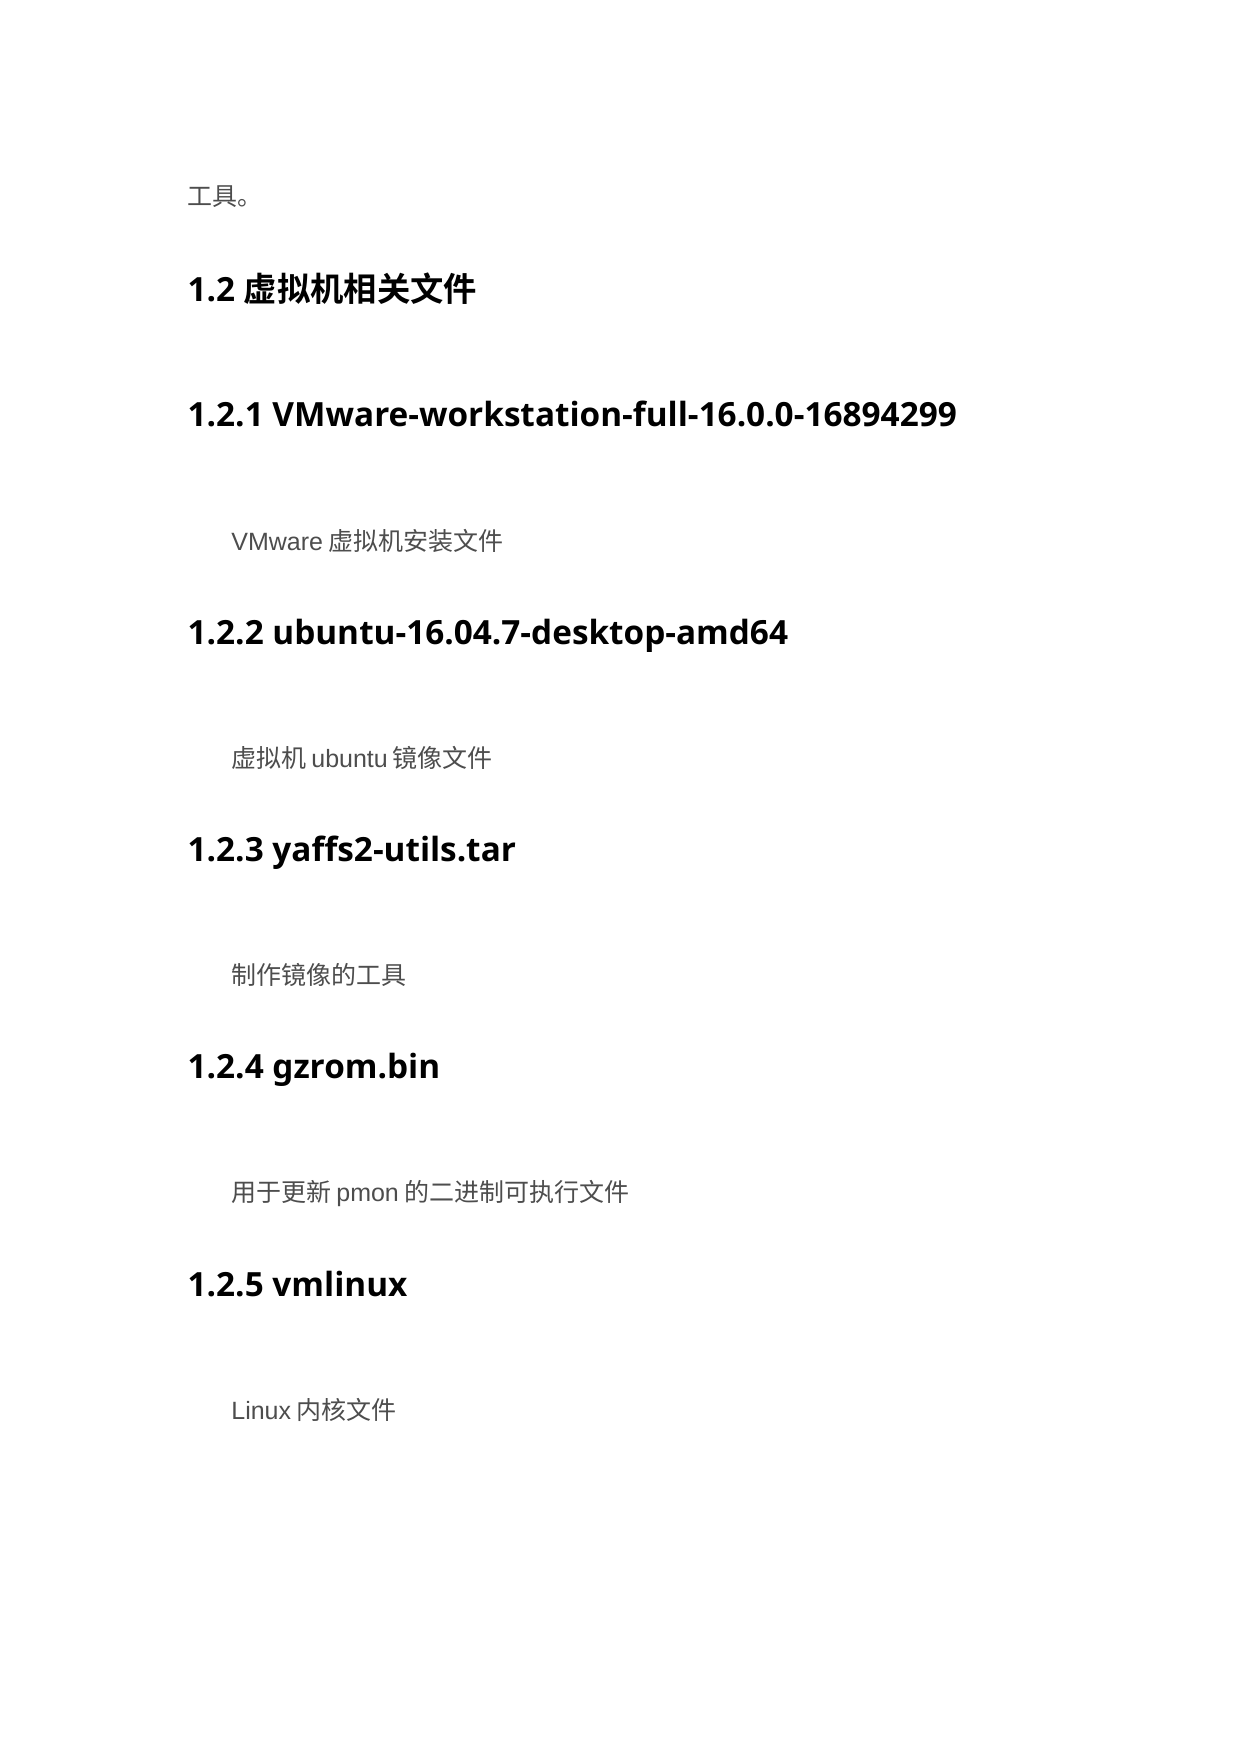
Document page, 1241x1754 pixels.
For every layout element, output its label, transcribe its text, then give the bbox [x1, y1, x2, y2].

text VMware虚拟机安装文件 [187, 507, 1053, 572]
text 虚拟机ubuntu镜像文件 [187, 724, 1053, 789]
subtitle 1.2.4 gzrom.bin [187, 1033, 1053, 1098]
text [187, 162, 1053, 227]
subtitle 1.2.5 vmlinux [187, 1251, 1053, 1316]
subtitle 1.2.1 VMware-workstation-full-16.0.0-16894299 [187, 381, 1053, 446]
text Linux内核文件 [187, 1376, 1053, 1441]
text 用于更新pmon的二进制可执行文件 [187, 1158, 1053, 1223]
subtitle 1.2 虚拟机相关文件 [187, 254, 1053, 319]
text 制作镜像的工具 [187, 941, 1053, 1006]
subtitle 1.2.2 ubuntu-16.04.7-desktop-amd64 [187, 599, 1053, 664]
subtitle 1.2.3 yaffs2-utils.tar [187, 816, 1053, 881]
